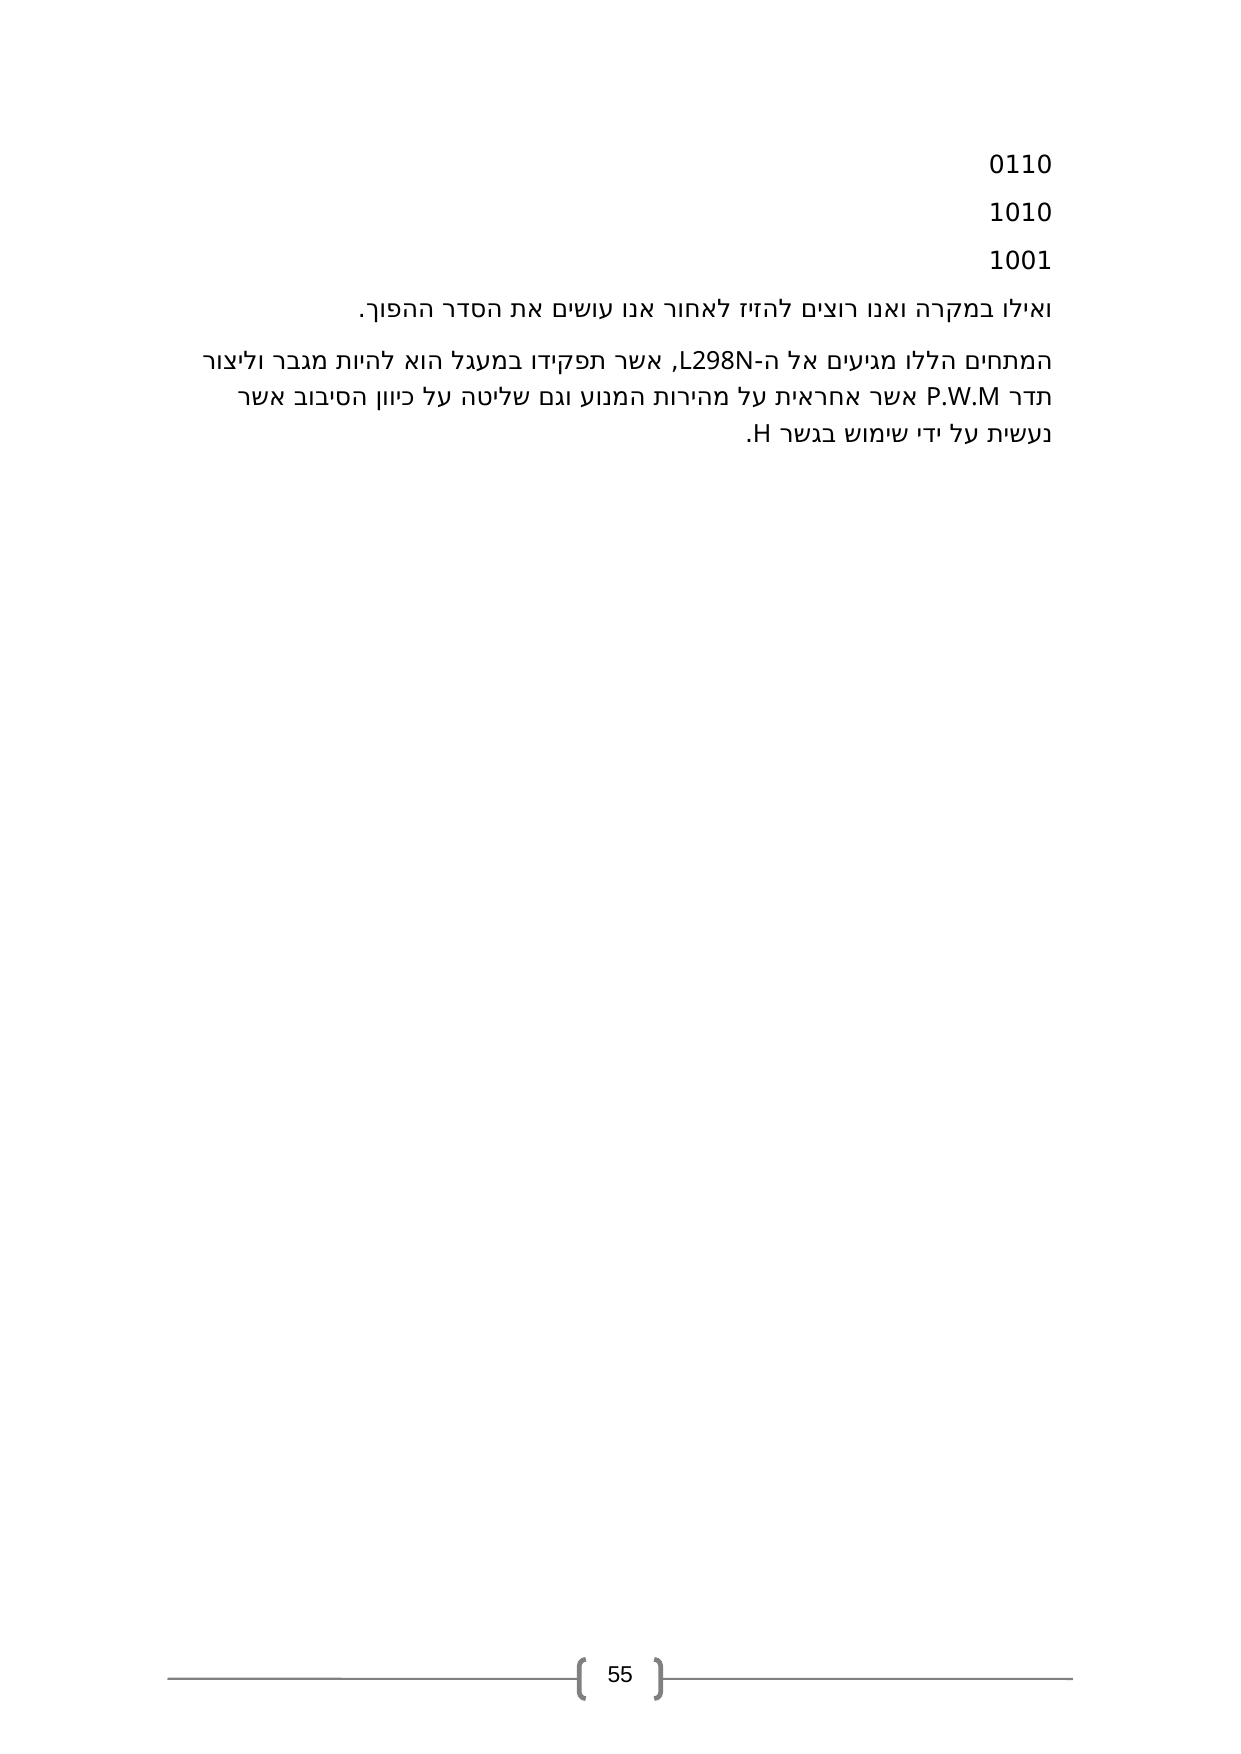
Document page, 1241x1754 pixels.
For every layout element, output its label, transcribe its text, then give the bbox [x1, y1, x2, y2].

text המתחים הללו מגיעים אל ה-L298N, אשר תפקידו במעגל הוא להיות מגבר וליצור תדר P.W.M אשר אחראית על מהירות המנוע וגם שליטה על כיוון הסיבוב אשר נעשית על ידי שימוש בגשר H. [187, 342, 1053, 449]
text ואילו במקרה ואנו רוצים להזיז לאחור אנו עושים את הסדר ההפוך. [187, 294, 1053, 323]
text 1010 [187, 198, 1053, 227]
text 0110 [187, 150, 1053, 179]
text 1001 [187, 246, 1053, 275]
